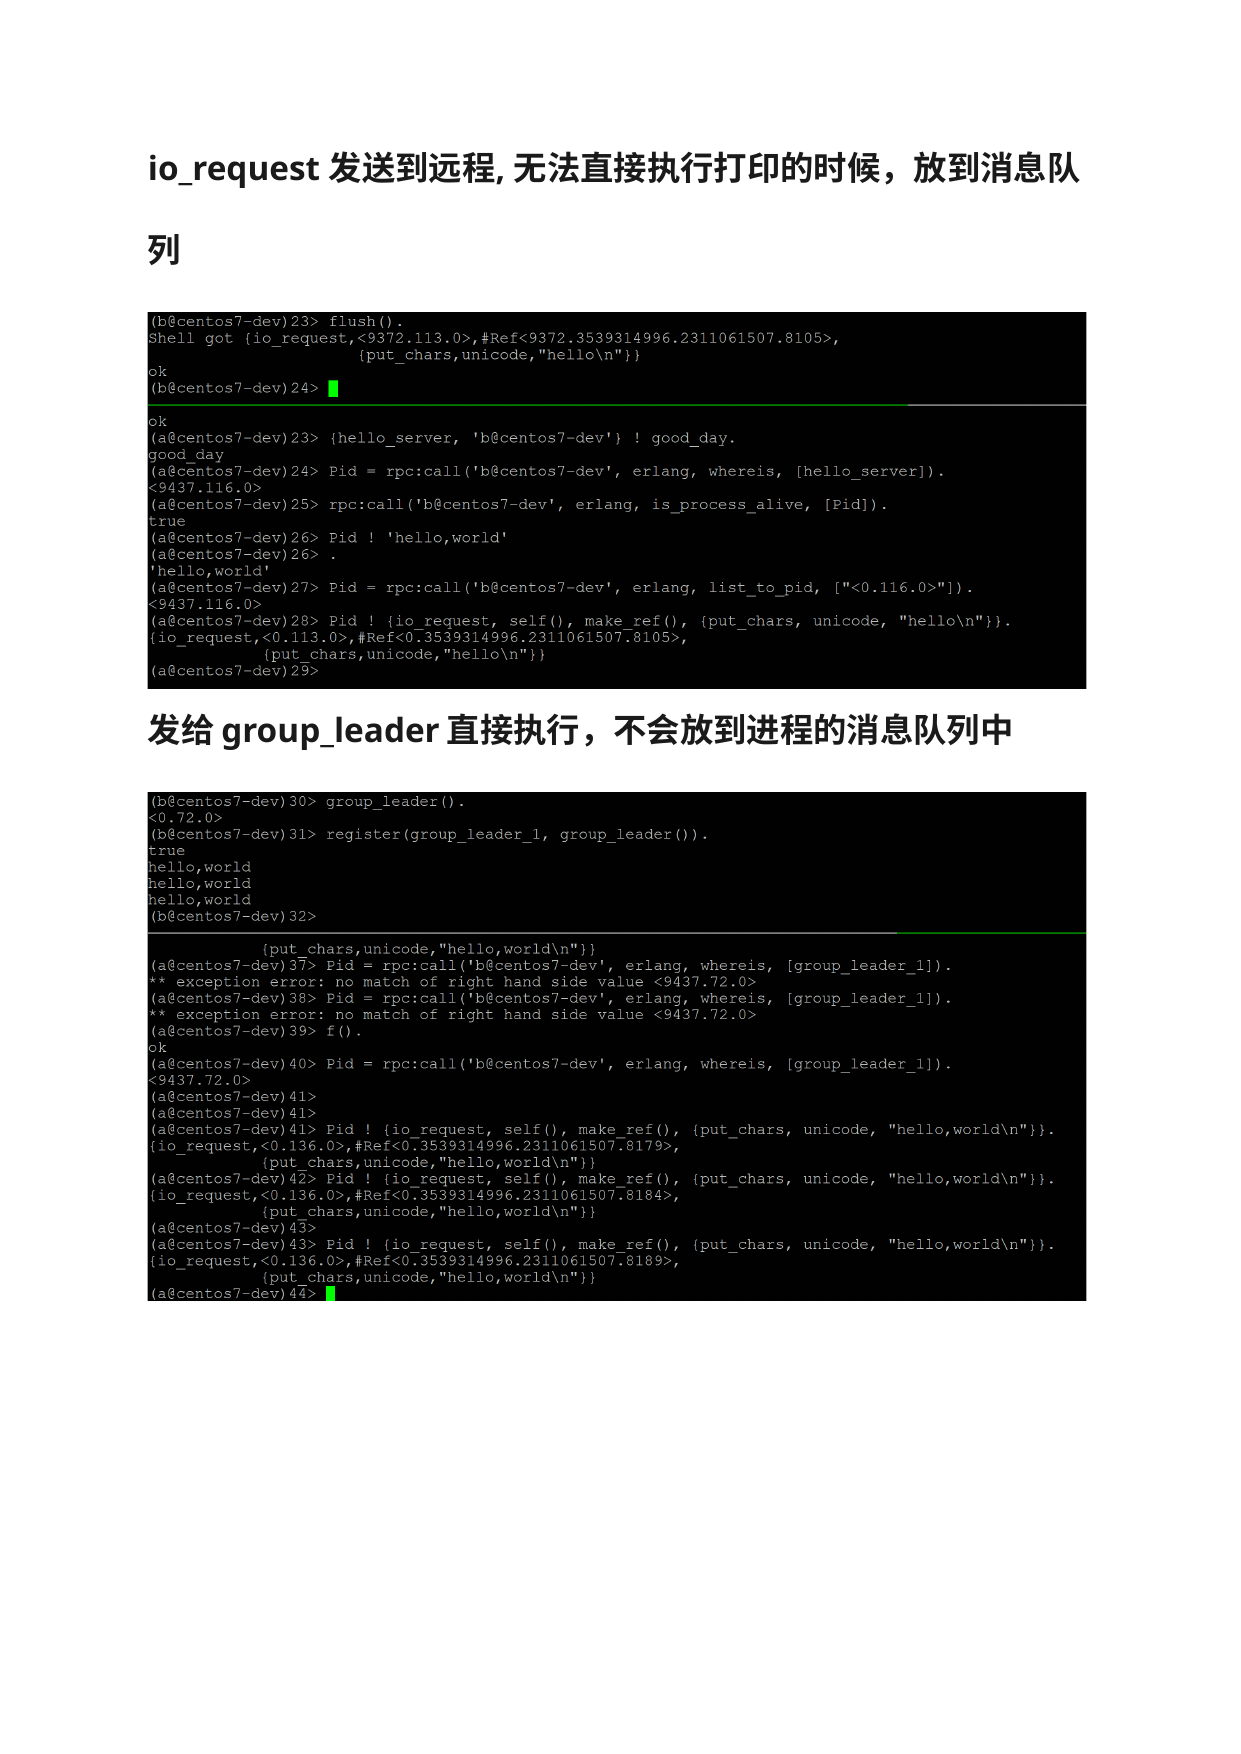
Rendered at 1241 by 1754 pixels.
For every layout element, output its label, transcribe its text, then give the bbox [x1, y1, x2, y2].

picture [147, 792, 1087, 1301]
subtitle io_request 发送到远程, 无法直接执行打印的时候，放到消息队列 [148, 142, 1093, 272]
subtitle 发给group_leader直接执行，不会放到进程的消息队列中 [148, 704, 1093, 752]
picture [147, 312, 1087, 689]
